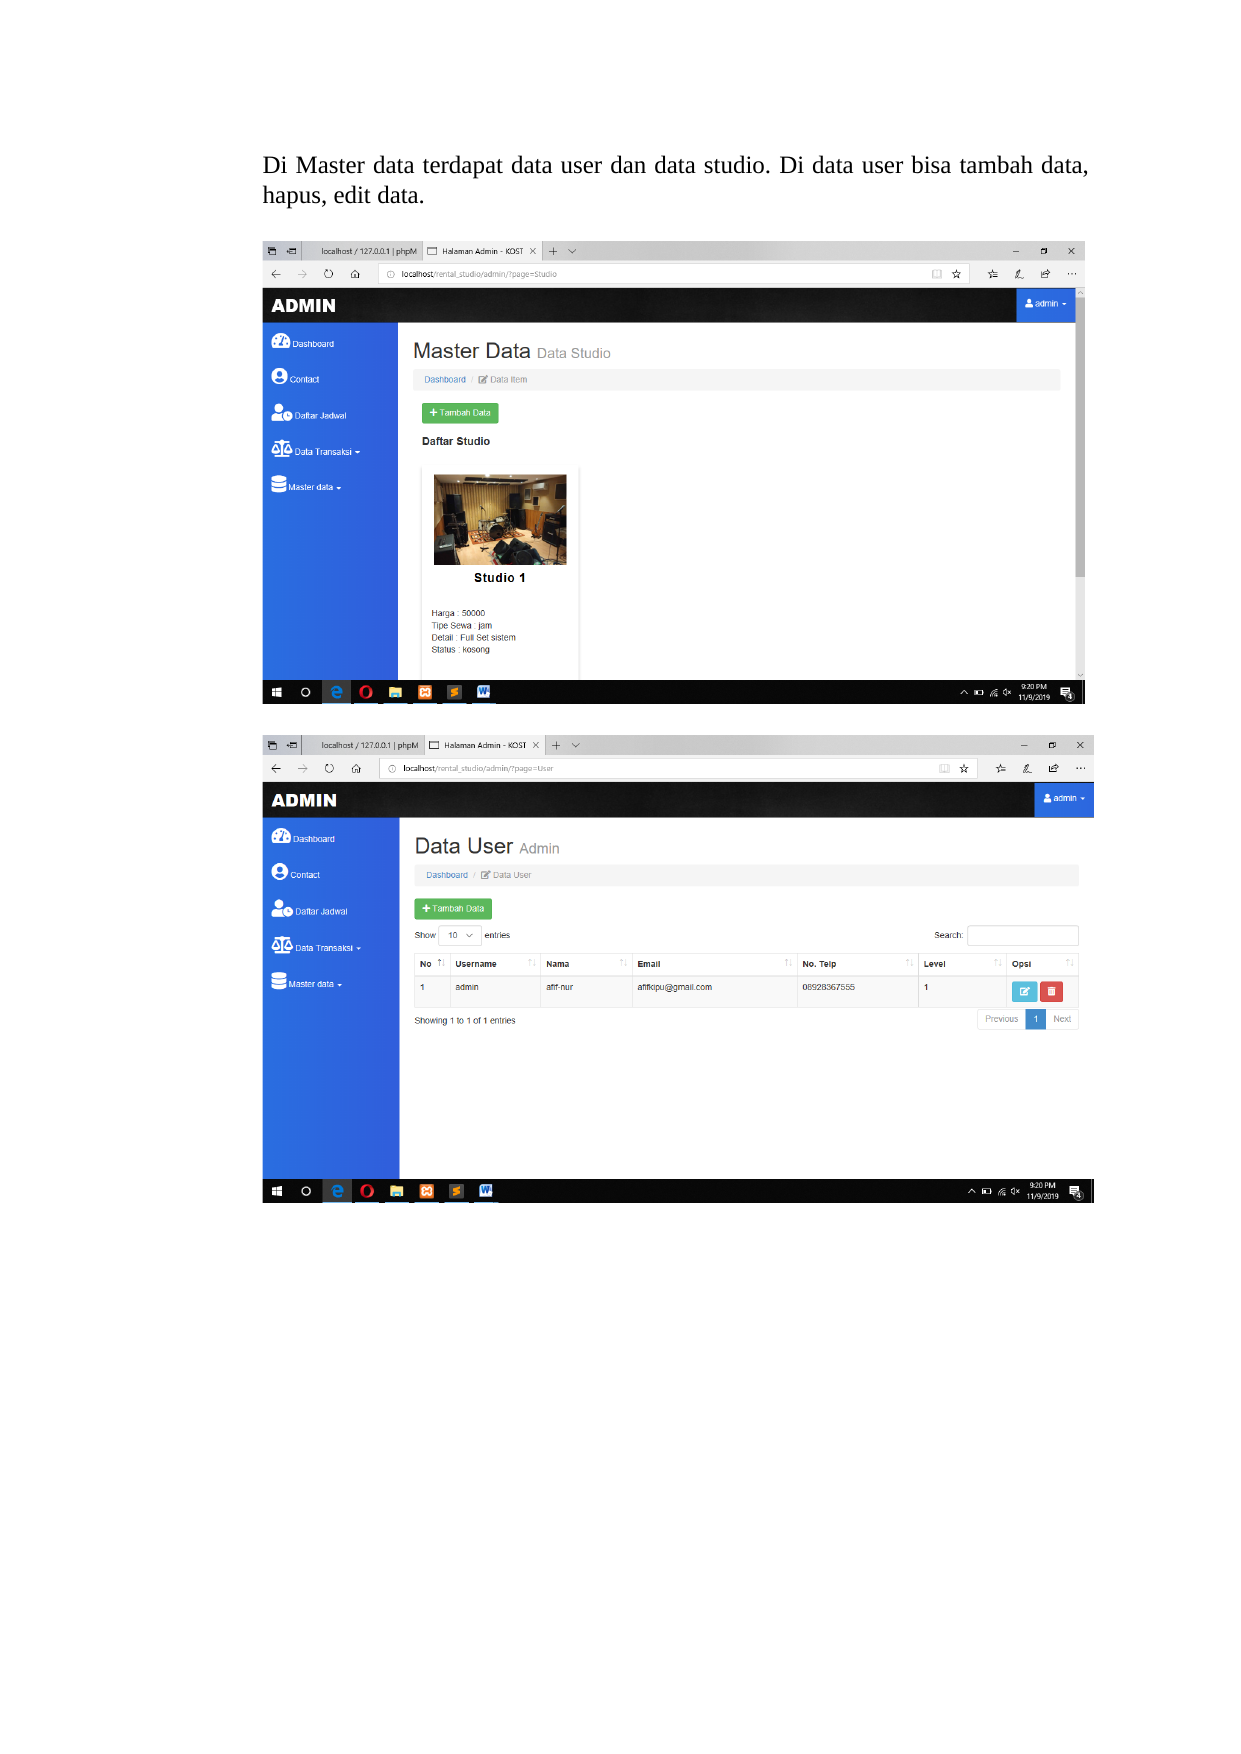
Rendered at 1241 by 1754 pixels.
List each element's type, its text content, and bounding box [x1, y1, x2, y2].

list Di Master data terdapat data user dan data studio. Di data user bisa tambah data, hapus, edit data. [262, 150, 1090, 209]
picture [262, 241, 1085, 704]
picture [262, 735, 1094, 1203]
